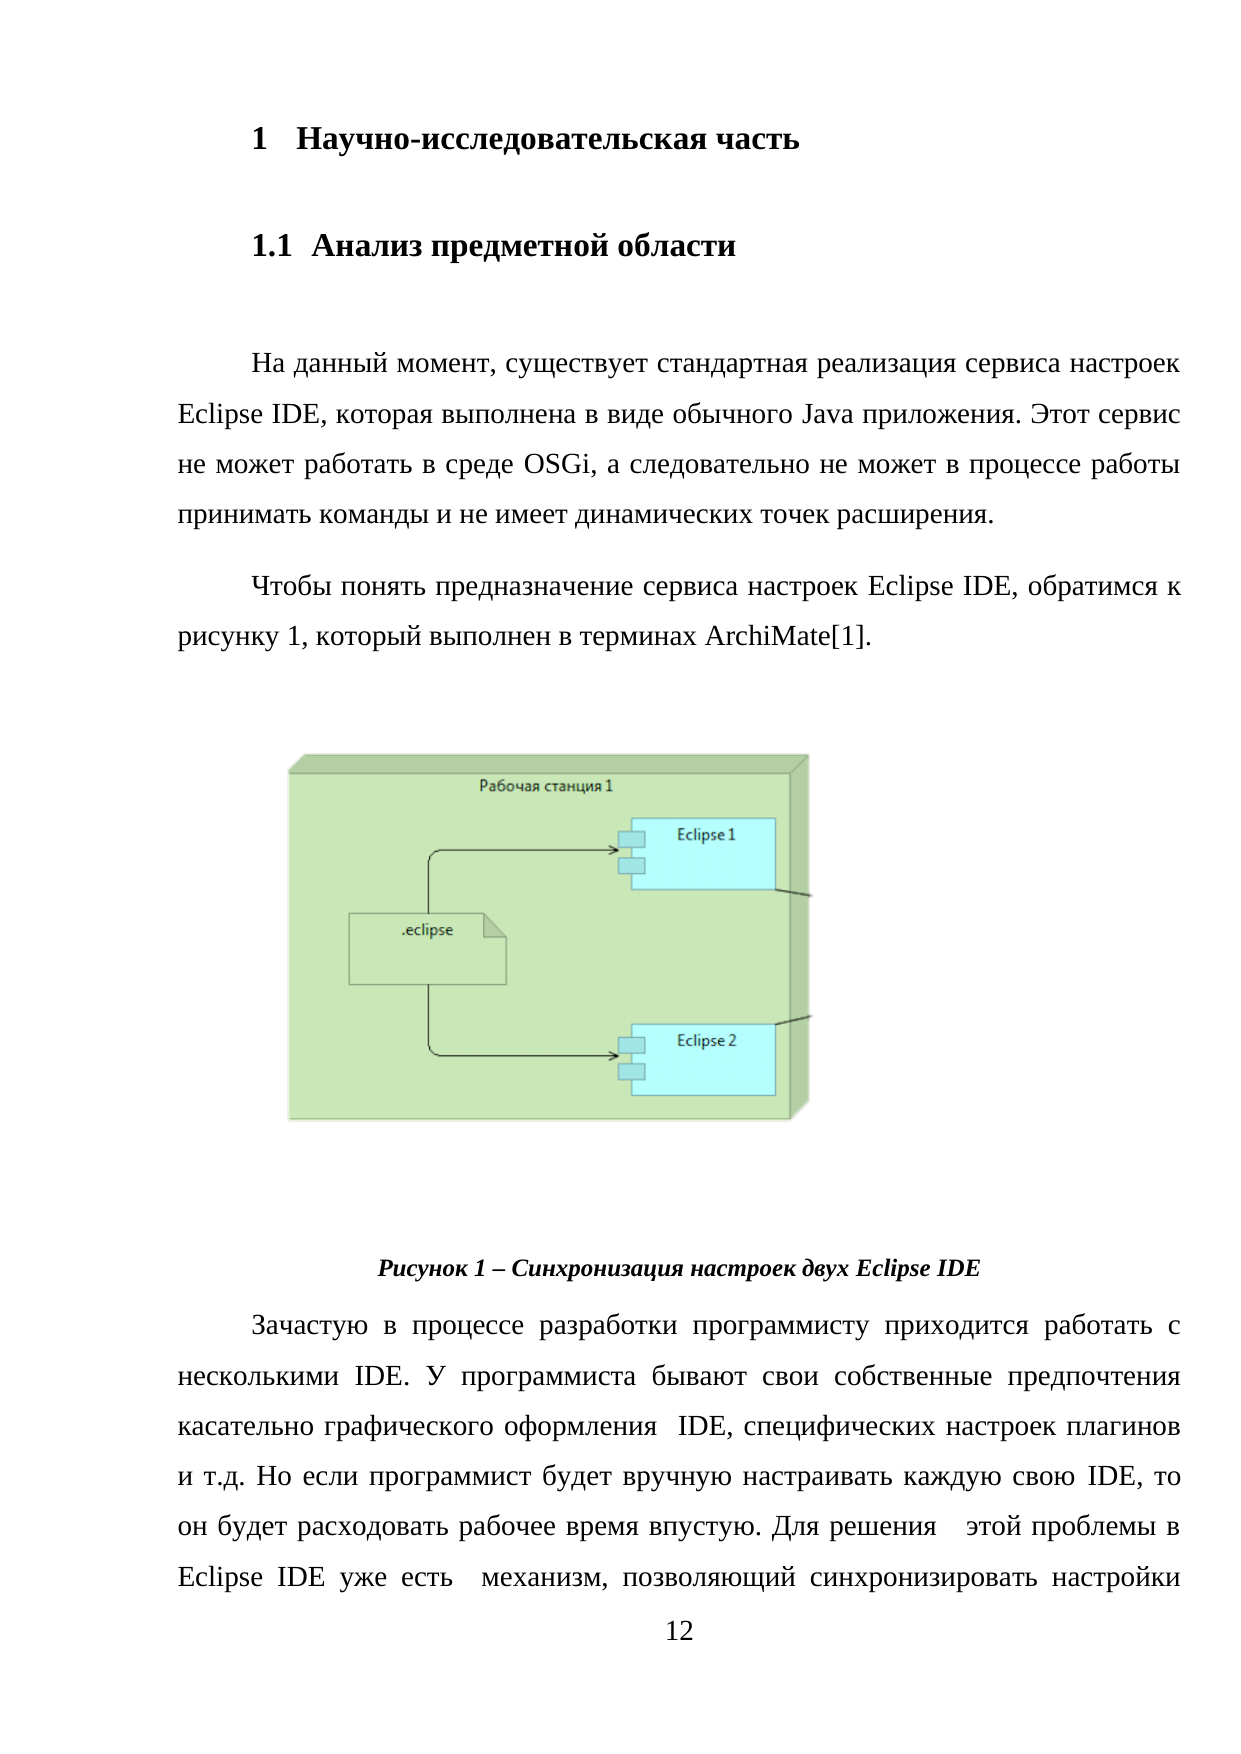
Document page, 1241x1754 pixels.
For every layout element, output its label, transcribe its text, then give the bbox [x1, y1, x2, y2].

subtitle Анализ предметной области [251, 226, 1181, 264]
text Рисунок 1 – Синхронизация настроек двух Eclipse IDE [177, 1253, 1181, 1282]
text Чтобы понять предназначение сервиса настроек Eclipse IDE, обратимся к рисунку 1, который выполнен в терминах ArchiMate[1]. [177, 568, 1181, 652]
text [177, 1307, 1181, 1592]
subtitle Научно-исследовательская часть [251, 118, 1181, 156]
picture [191, 689, 1168, 1216]
text На данный момент, существует стандартная реализация сервиса настроек Eclipse IDE, которая выполнена в виде обычного Java приложения. Этот сервис не может работать в среде OSGi, а следовательно не может в процессе работы принимать команды и не имеет динамических точек расширения. [177, 346, 1181, 530]
